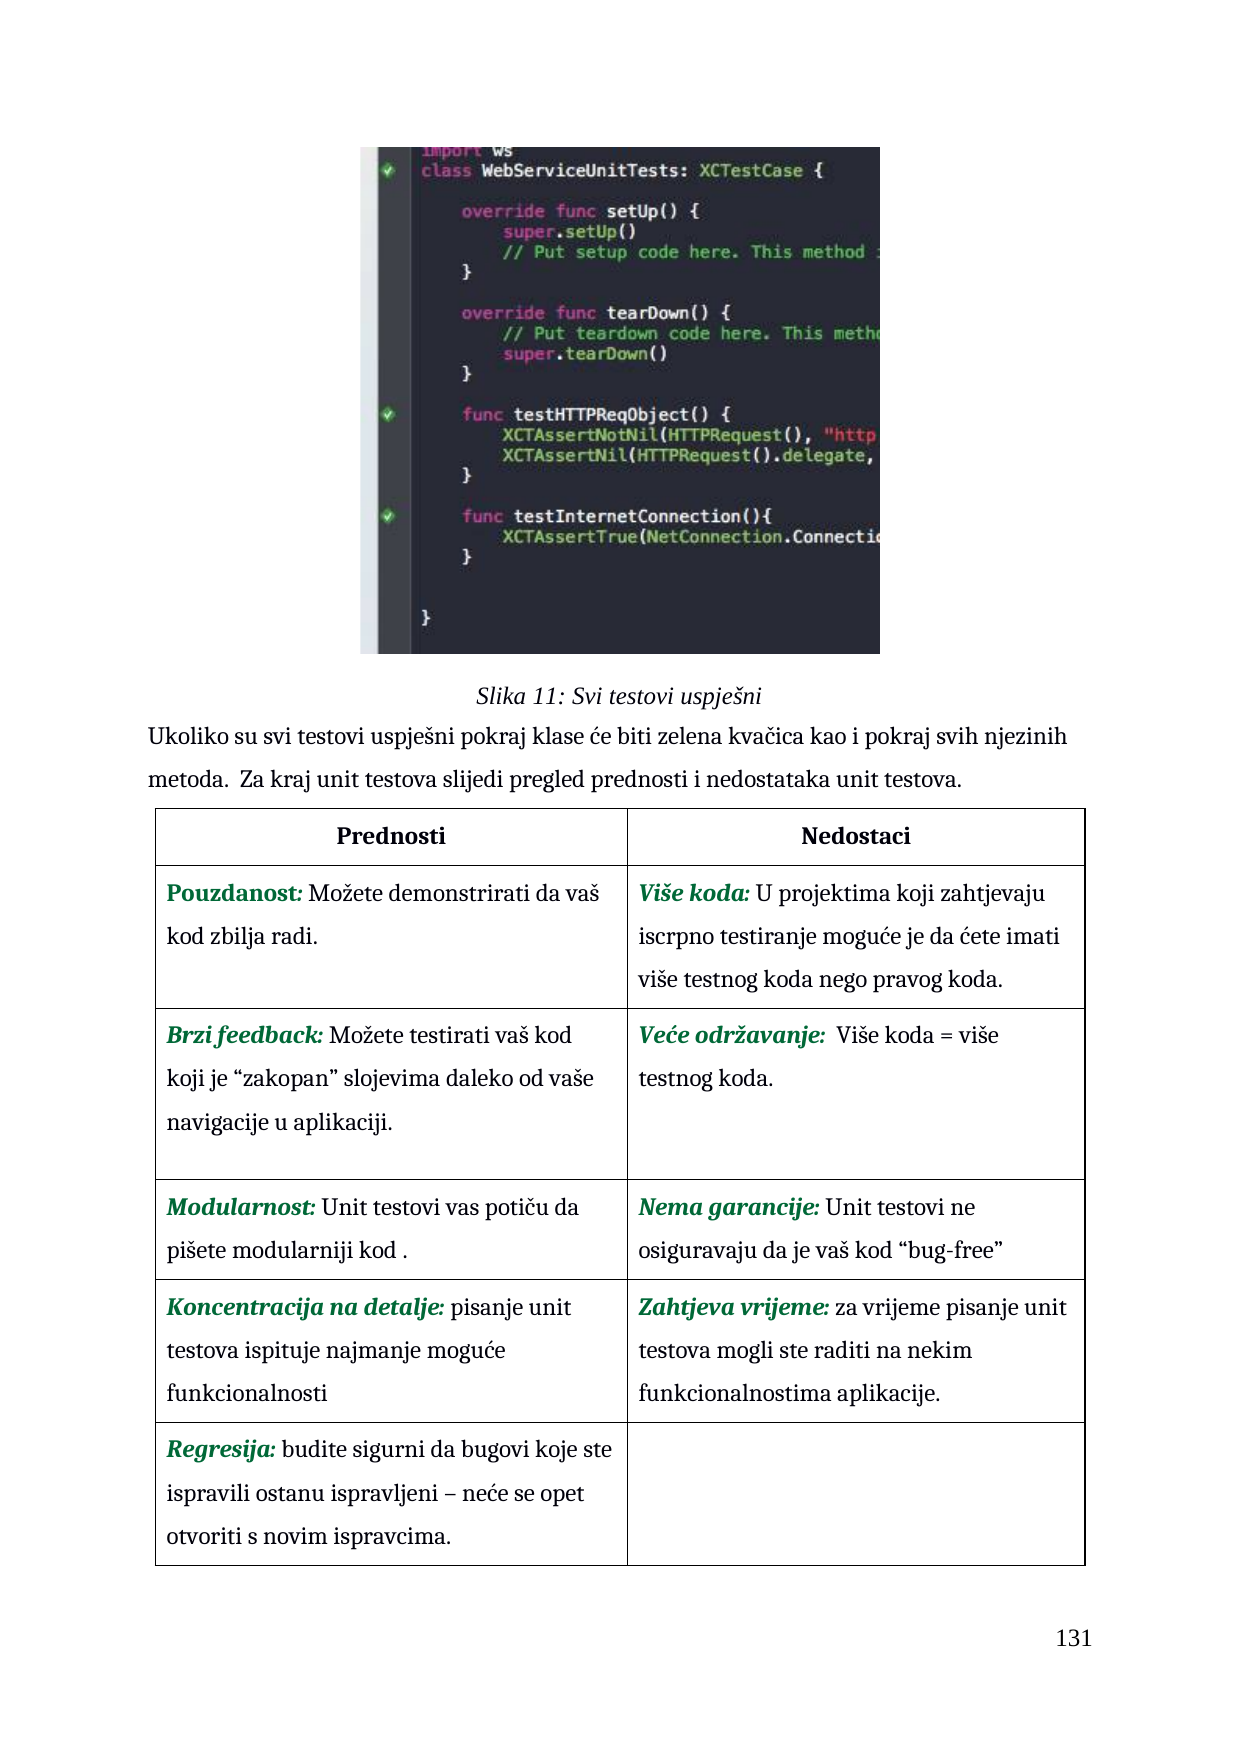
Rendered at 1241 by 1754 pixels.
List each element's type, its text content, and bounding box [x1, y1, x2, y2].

table_cell Koncentracija na detalje: pisanje unit testova ispituje najmanje moguće funkcionalnosti [156, 1280, 627, 1422]
table_cell Regresija: budite sigurni da bugovi koje ste ispravili ostanu ispravljeni – neće se opet otvoriti s novim ispravcima. [156, 1423, 627, 1565]
table_cell [628, 1423, 1084, 1565]
text Slika : Svi testovi uspješni [148, 681, 1093, 709]
table_cell Pouzdanost: Možete demonstrirati da vaš kod zbilja radi. [156, 866, 627, 1008]
table_cell Modularnost: Unit testovi vas potiču da pišete modularniji kod . [156, 1180, 627, 1279]
text Ukoliko su svi testovi uspješni pokraj klase će biti zelena kvačica kao i pokraj svih njezinih metoda. Za kraj unit testova slijedi pregled prednosti i nedostataka unit testova. [148, 722, 1093, 794]
picture [360, 147, 880, 654]
table_cell Nema garancije: Unit testovi ne osiguravaju da je vaš kod “bug-free” [628, 1180, 1084, 1279]
table_header Nedostaci [628, 809, 1084, 865]
table_cell Više koda: U projektima koji zahtjevaju iscrpno testiranje moguće je da ćete imati više testnog koda nego pravog koda. [628, 866, 1084, 1008]
table_cell Veće održavanje: Više koda = više testnog koda. [628, 1009, 1084, 1179]
table_cell Zahtjeva vrijeme: za vrijeme pisanje unit testova mogli ste raditi na nekim funkcionalnostima aplikacije. [628, 1280, 1084, 1422]
table_header Prednosti [156, 809, 627, 865]
table_cell Brzi feedback: Možete testirati vaš kod koji je “zakopan” slojevima daleko od vaše navigacije u aplikaciji. [156, 1009, 627, 1179]
